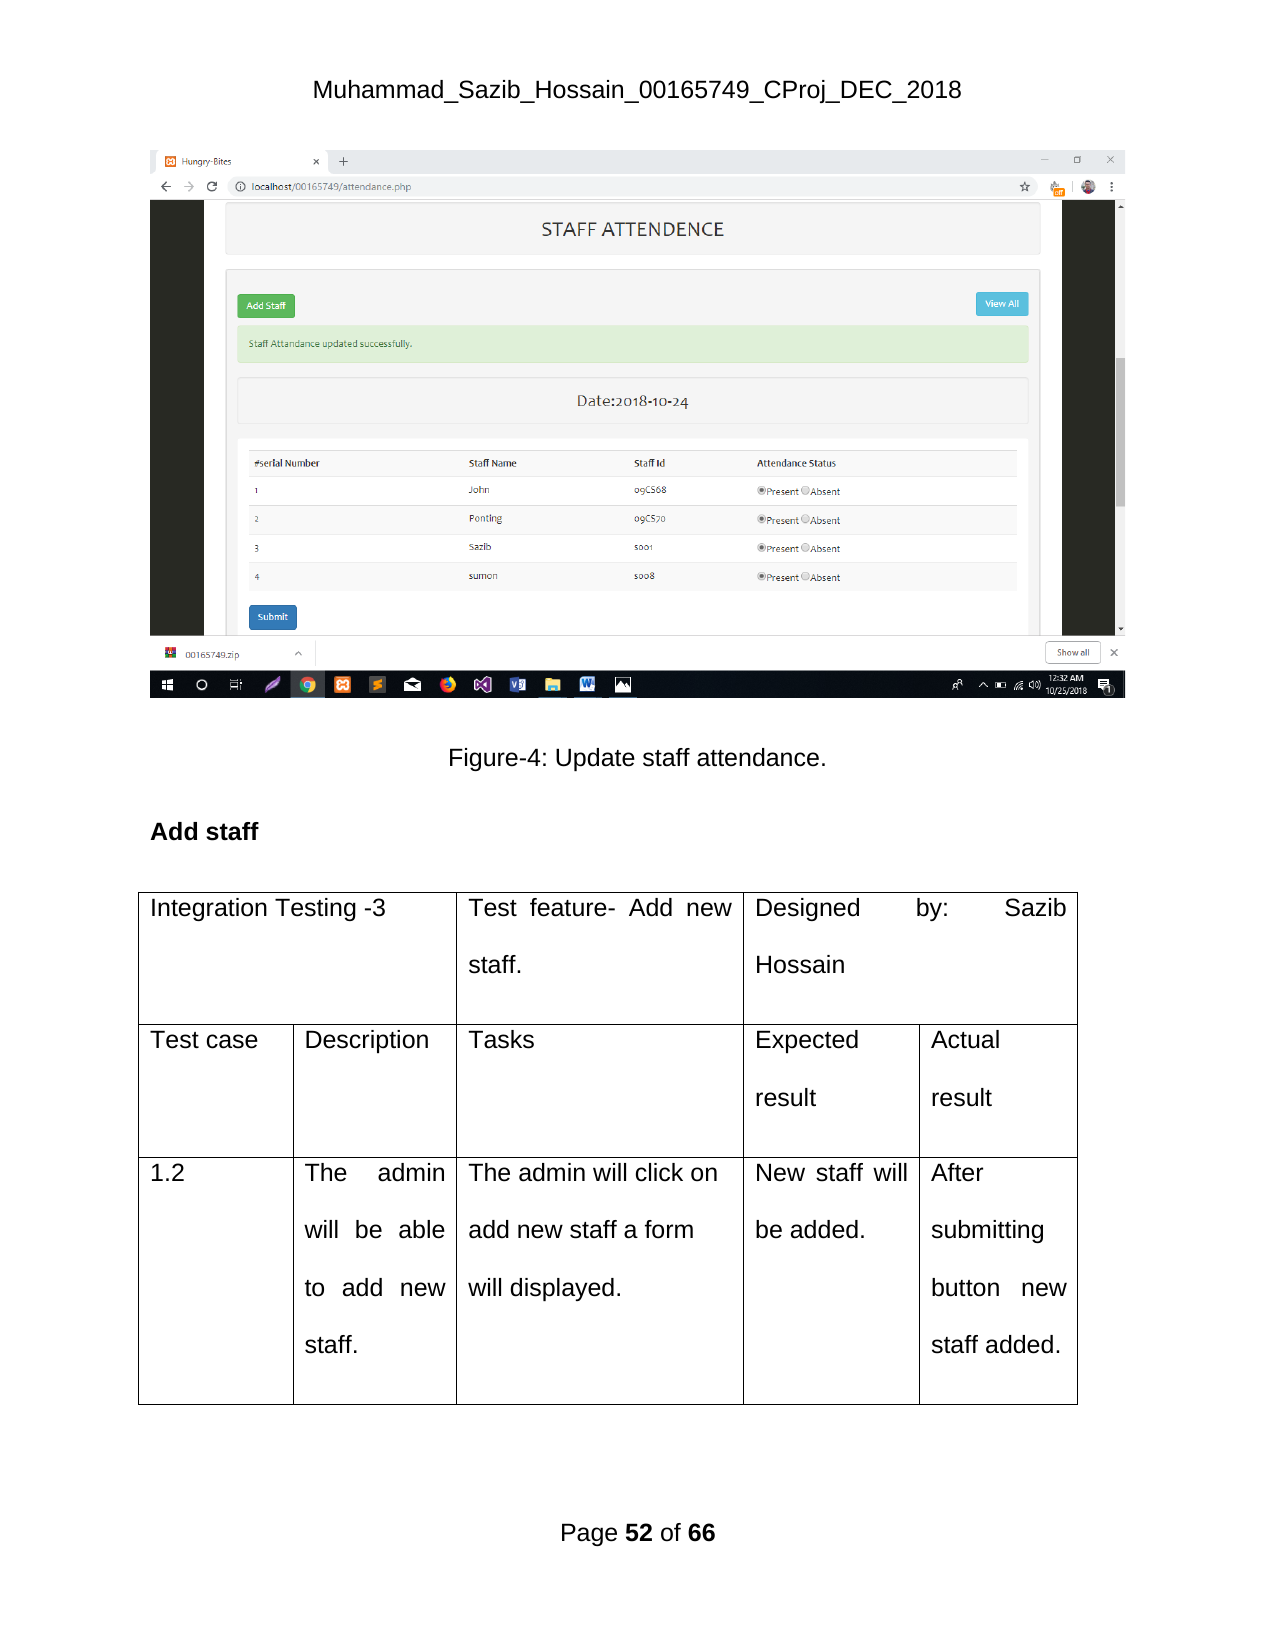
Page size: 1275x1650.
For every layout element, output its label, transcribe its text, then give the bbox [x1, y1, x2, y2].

table_header Designed by: Sazib Hossain [744, 893, 1077, 1024]
picture [150, 150, 1125, 698]
table_cell The admin will be able to add new staff. [294, 1158, 456, 1404]
table_cell The admin will click on add new staff a form will displayed. [457, 1158, 743, 1404]
table_cell Test case [139, 1025, 293, 1157]
table_cell Actual result [920, 1025, 1077, 1157]
table_cell Tasks [457, 1025, 743, 1157]
table_header Integration Testing -3 [139, 893, 456, 1024]
table_cell Expected result [744, 1025, 919, 1157]
table_cell After submitting button new staff added. [920, 1158, 1077, 1404]
table_cell New staff will be added. [744, 1158, 919, 1404]
text Add staff [150, 817, 1125, 846]
table_cell 1.2 [139, 1158, 293, 1404]
table_header Test feature- Add new staff. [457, 893, 743, 1024]
text Figure-4: Update staff attendance. [150, 743, 1125, 772]
table_cell Description [294, 1025, 456, 1157]
